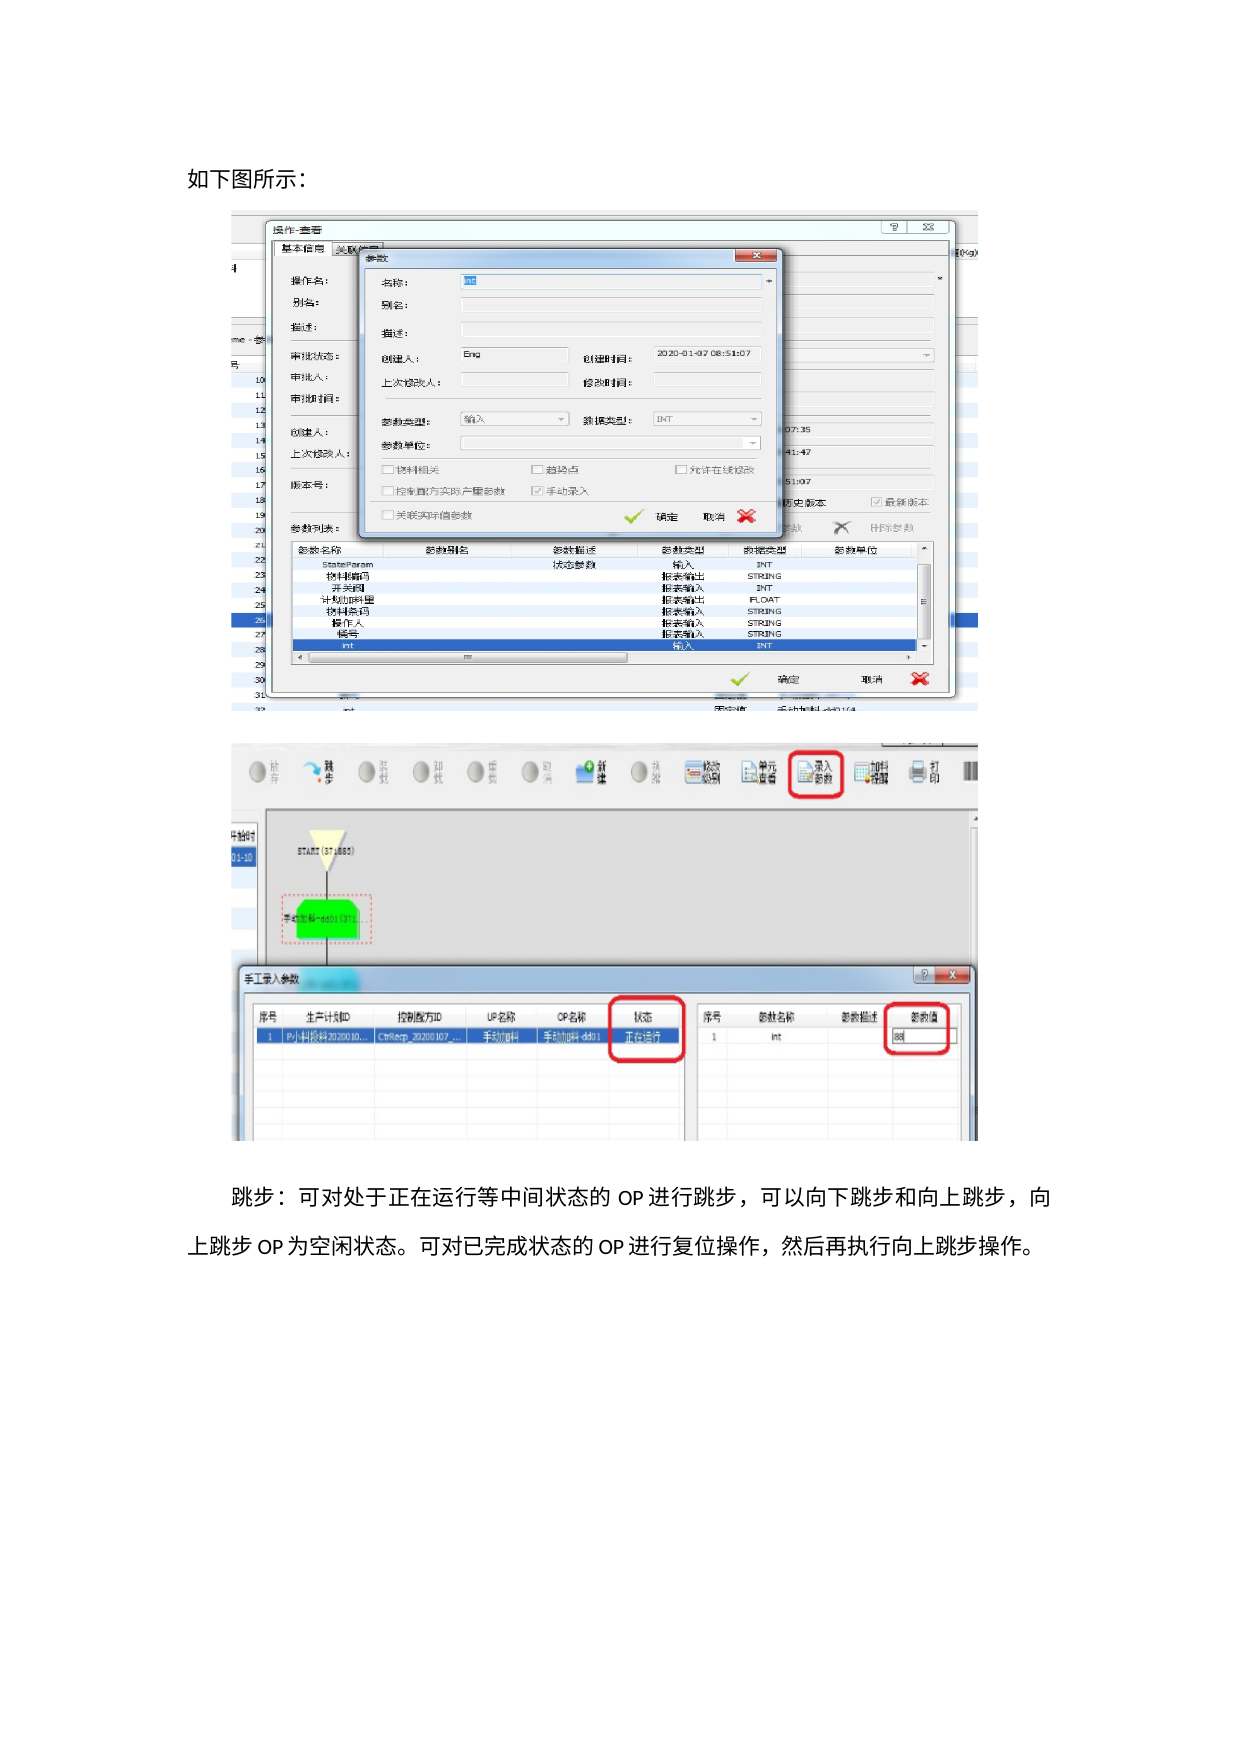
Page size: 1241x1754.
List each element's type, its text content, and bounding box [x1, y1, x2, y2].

picture [231, 210, 978, 711]
text 跳步：可对处于正在运行等中间状态的OP进行跳步，可以向下跳步和向上跳步，向上跳步OP为空闲状态。可对已完成状态的OP进行复位操作，然后再执行向上跳步操作。 [187, 1179, 1053, 1261]
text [187, 162, 1053, 194]
picture [231, 743, 978, 1141]
